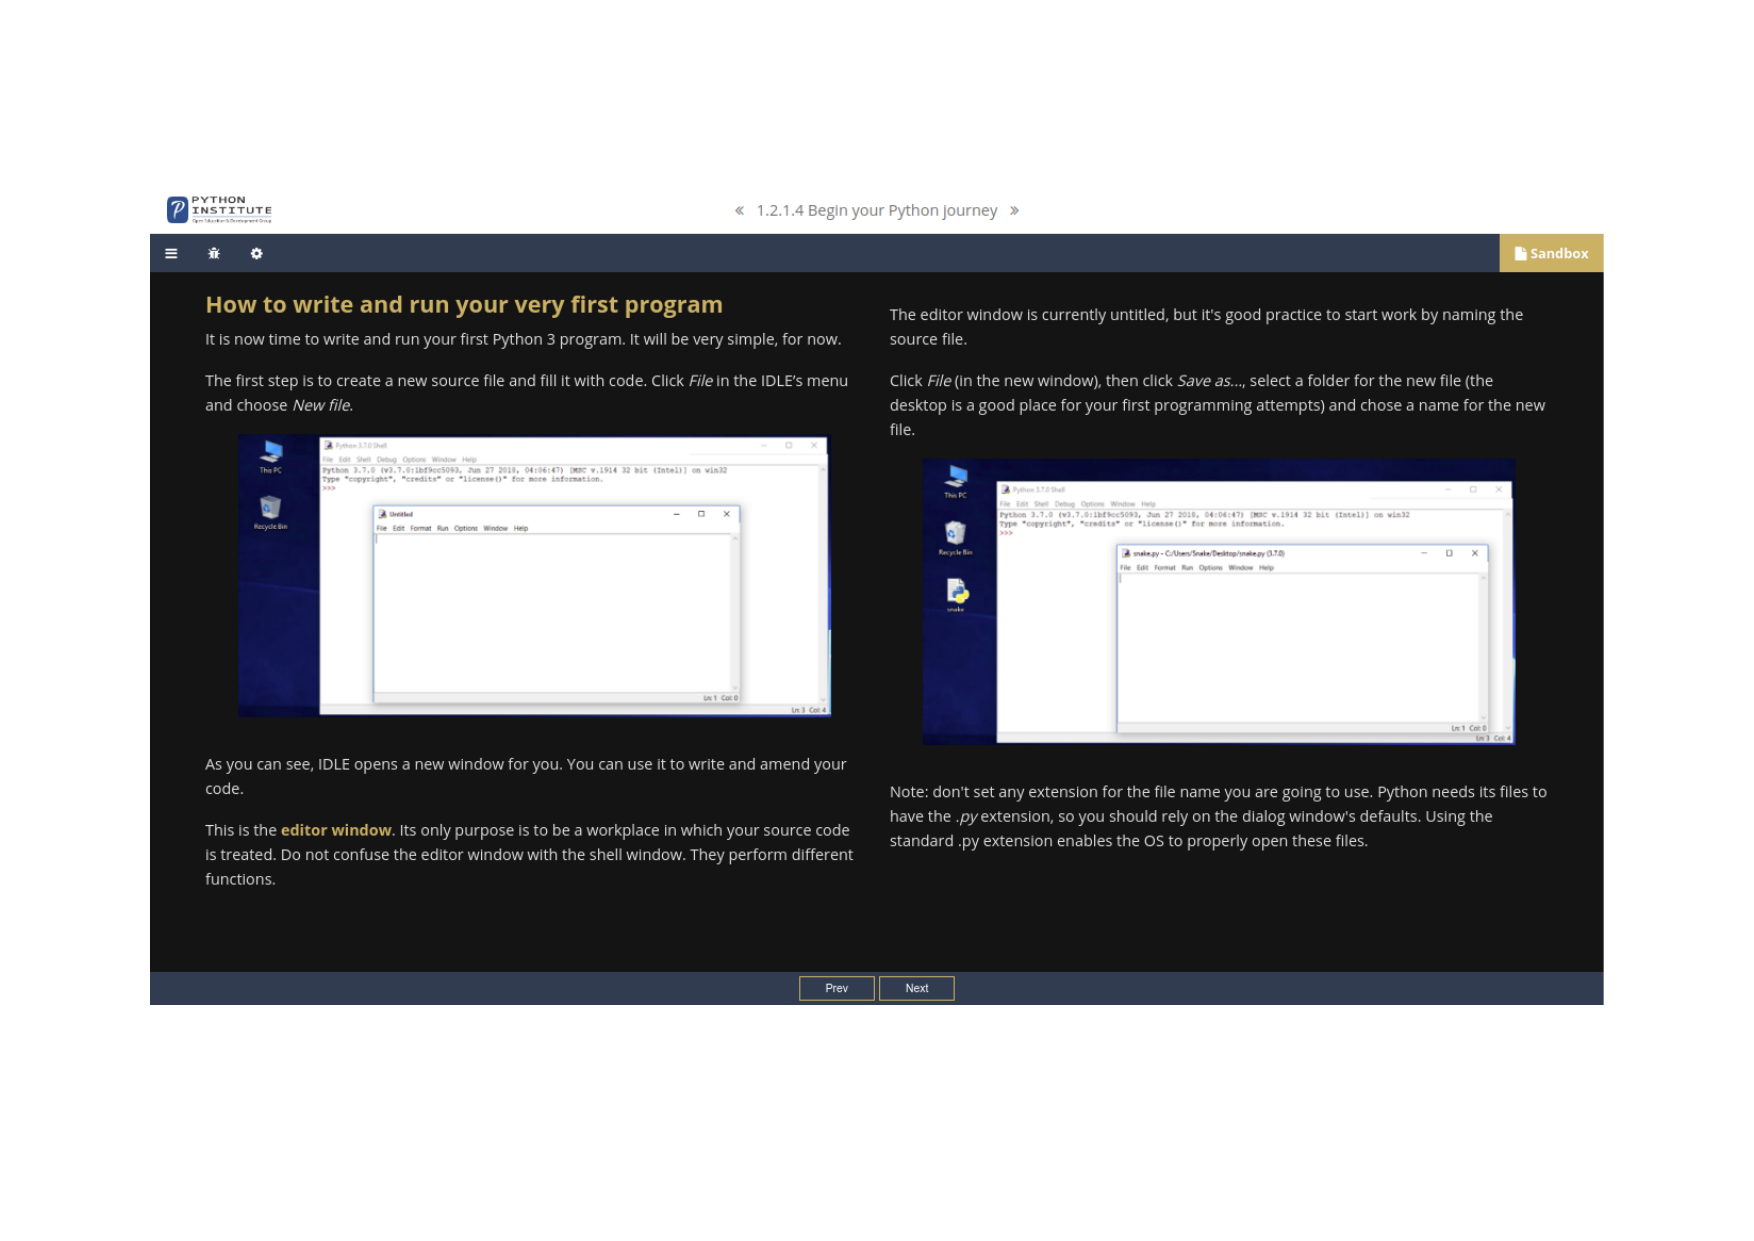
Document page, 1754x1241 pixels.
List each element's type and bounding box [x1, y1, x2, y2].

picture [150, 187, 1604, 1005]
